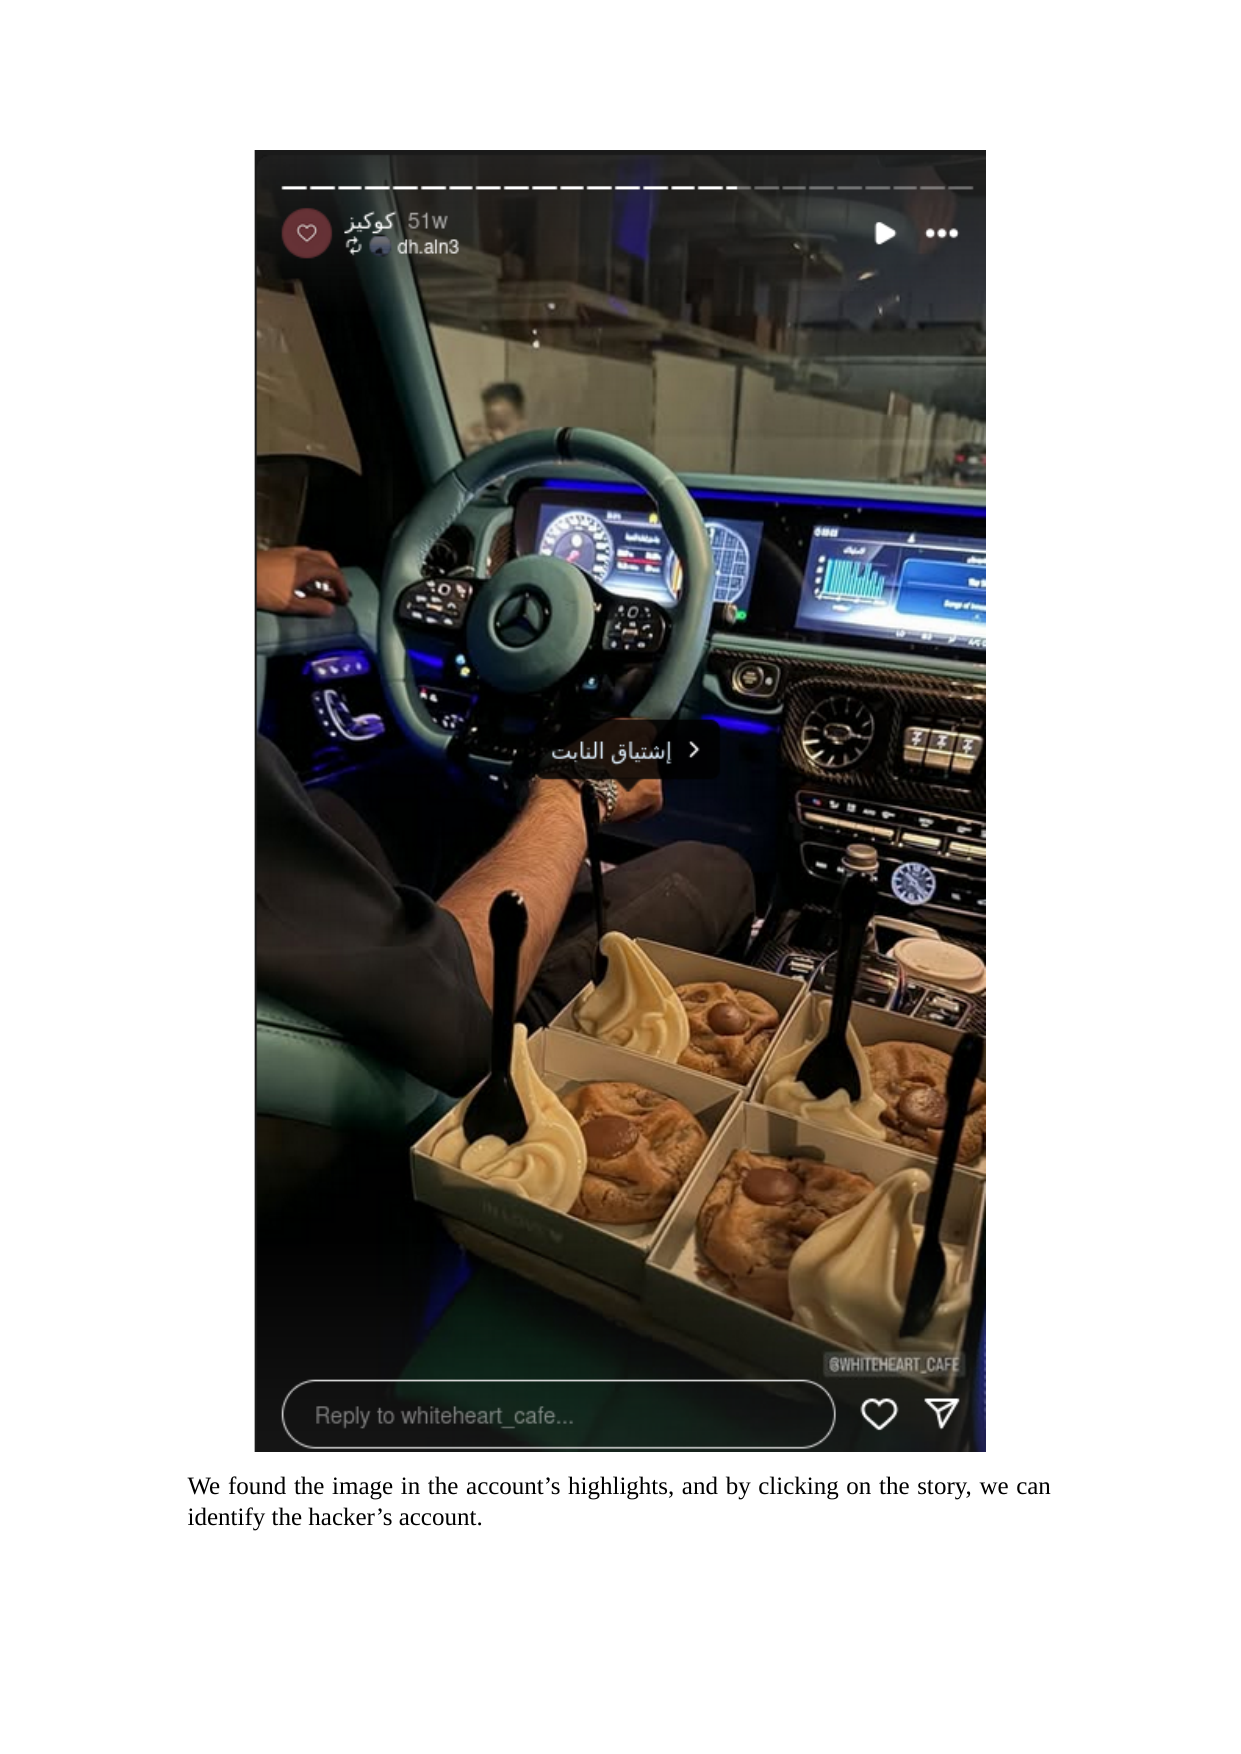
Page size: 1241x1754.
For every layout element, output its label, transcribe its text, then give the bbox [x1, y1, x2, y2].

picture [254, 150, 986, 1452]
text We found the image in the account’s highlights, and by clicking on the story, we can identify the hacker’s account. [187, 1471, 1053, 1531]
